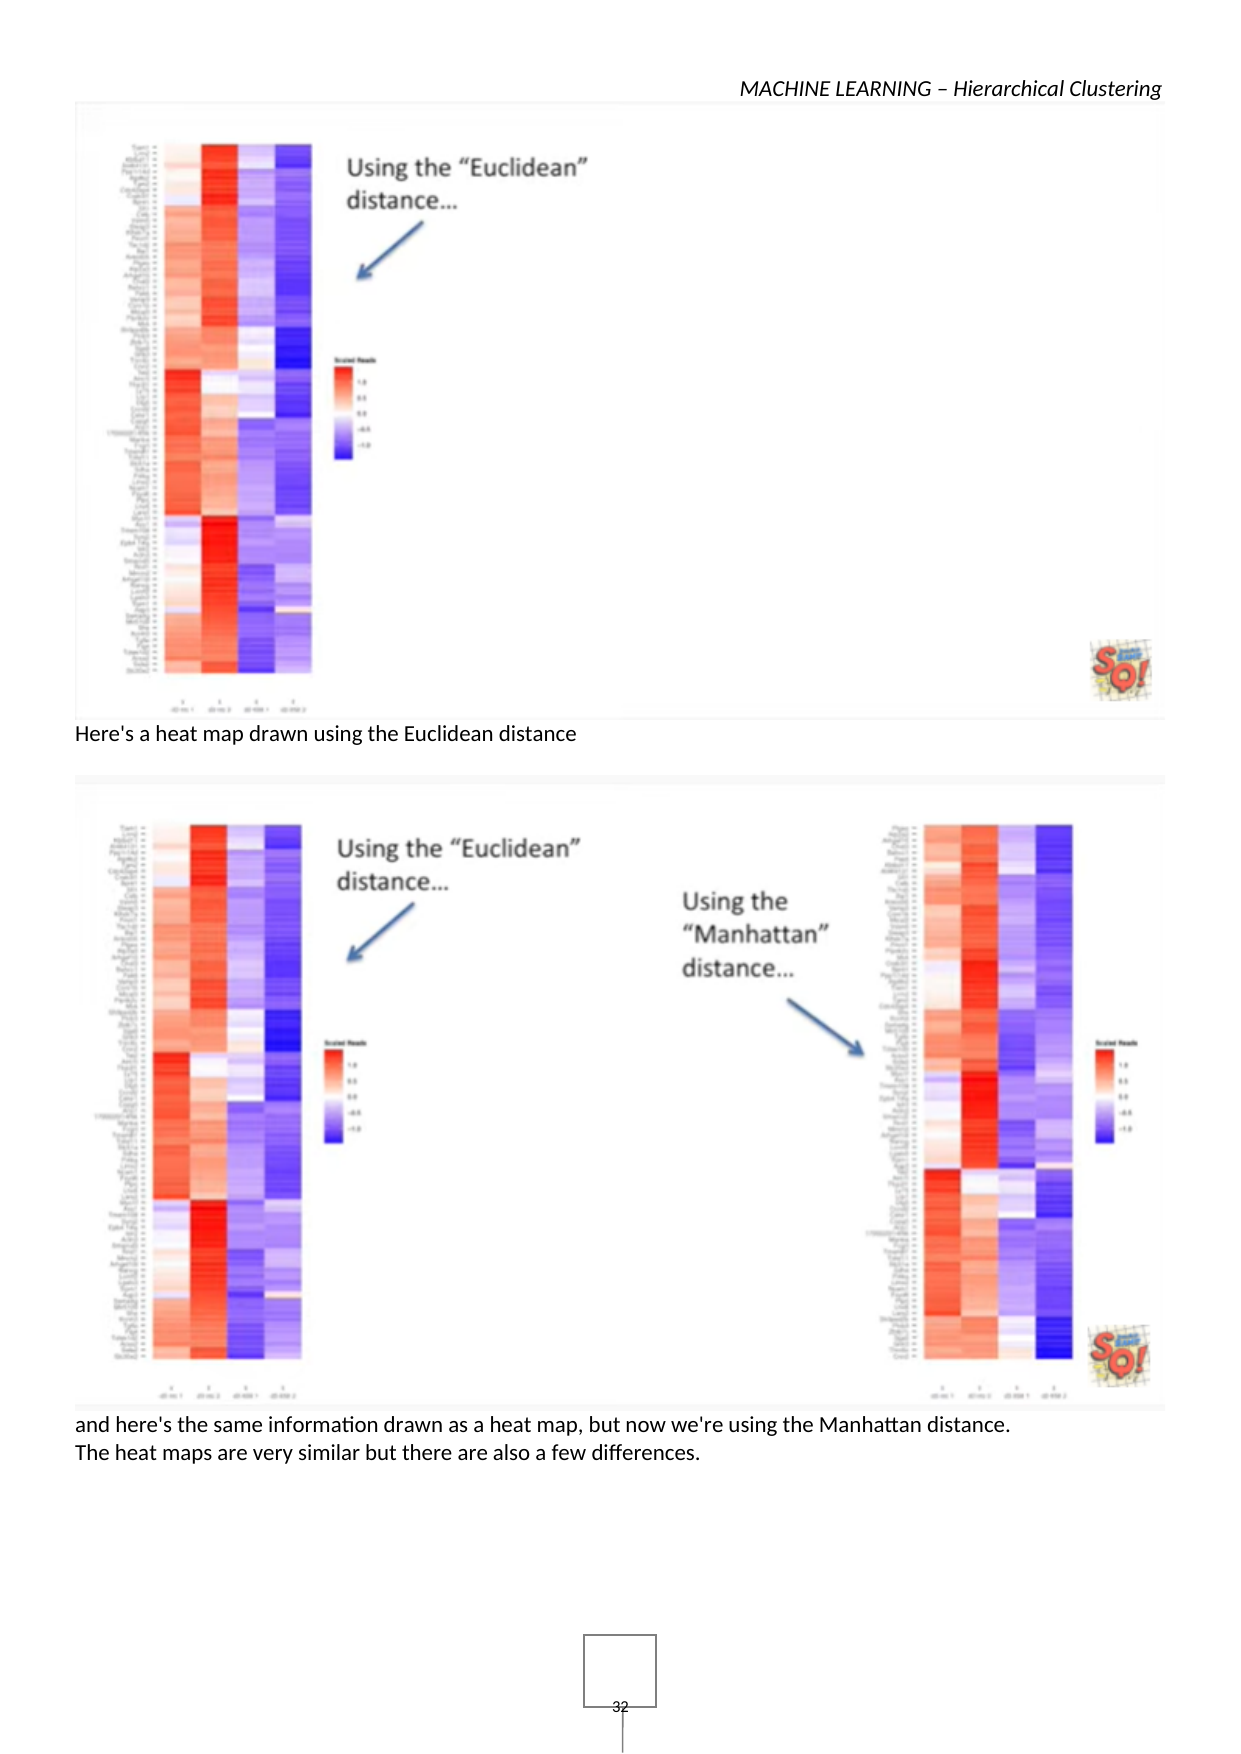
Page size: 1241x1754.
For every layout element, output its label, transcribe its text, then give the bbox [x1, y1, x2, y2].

text The heat maps are very similar but there are also a few differences. [75, 1438, 1165, 1466]
picture [75, 775, 1166, 1411]
picture [75, 101, 1166, 720]
text Here's a heat map drawn using the Euclidean distance [75, 720, 1165, 747]
text and here's the same information drawn as a heat map, but now we're using the Manhattan distance. [75, 1411, 1165, 1438]
